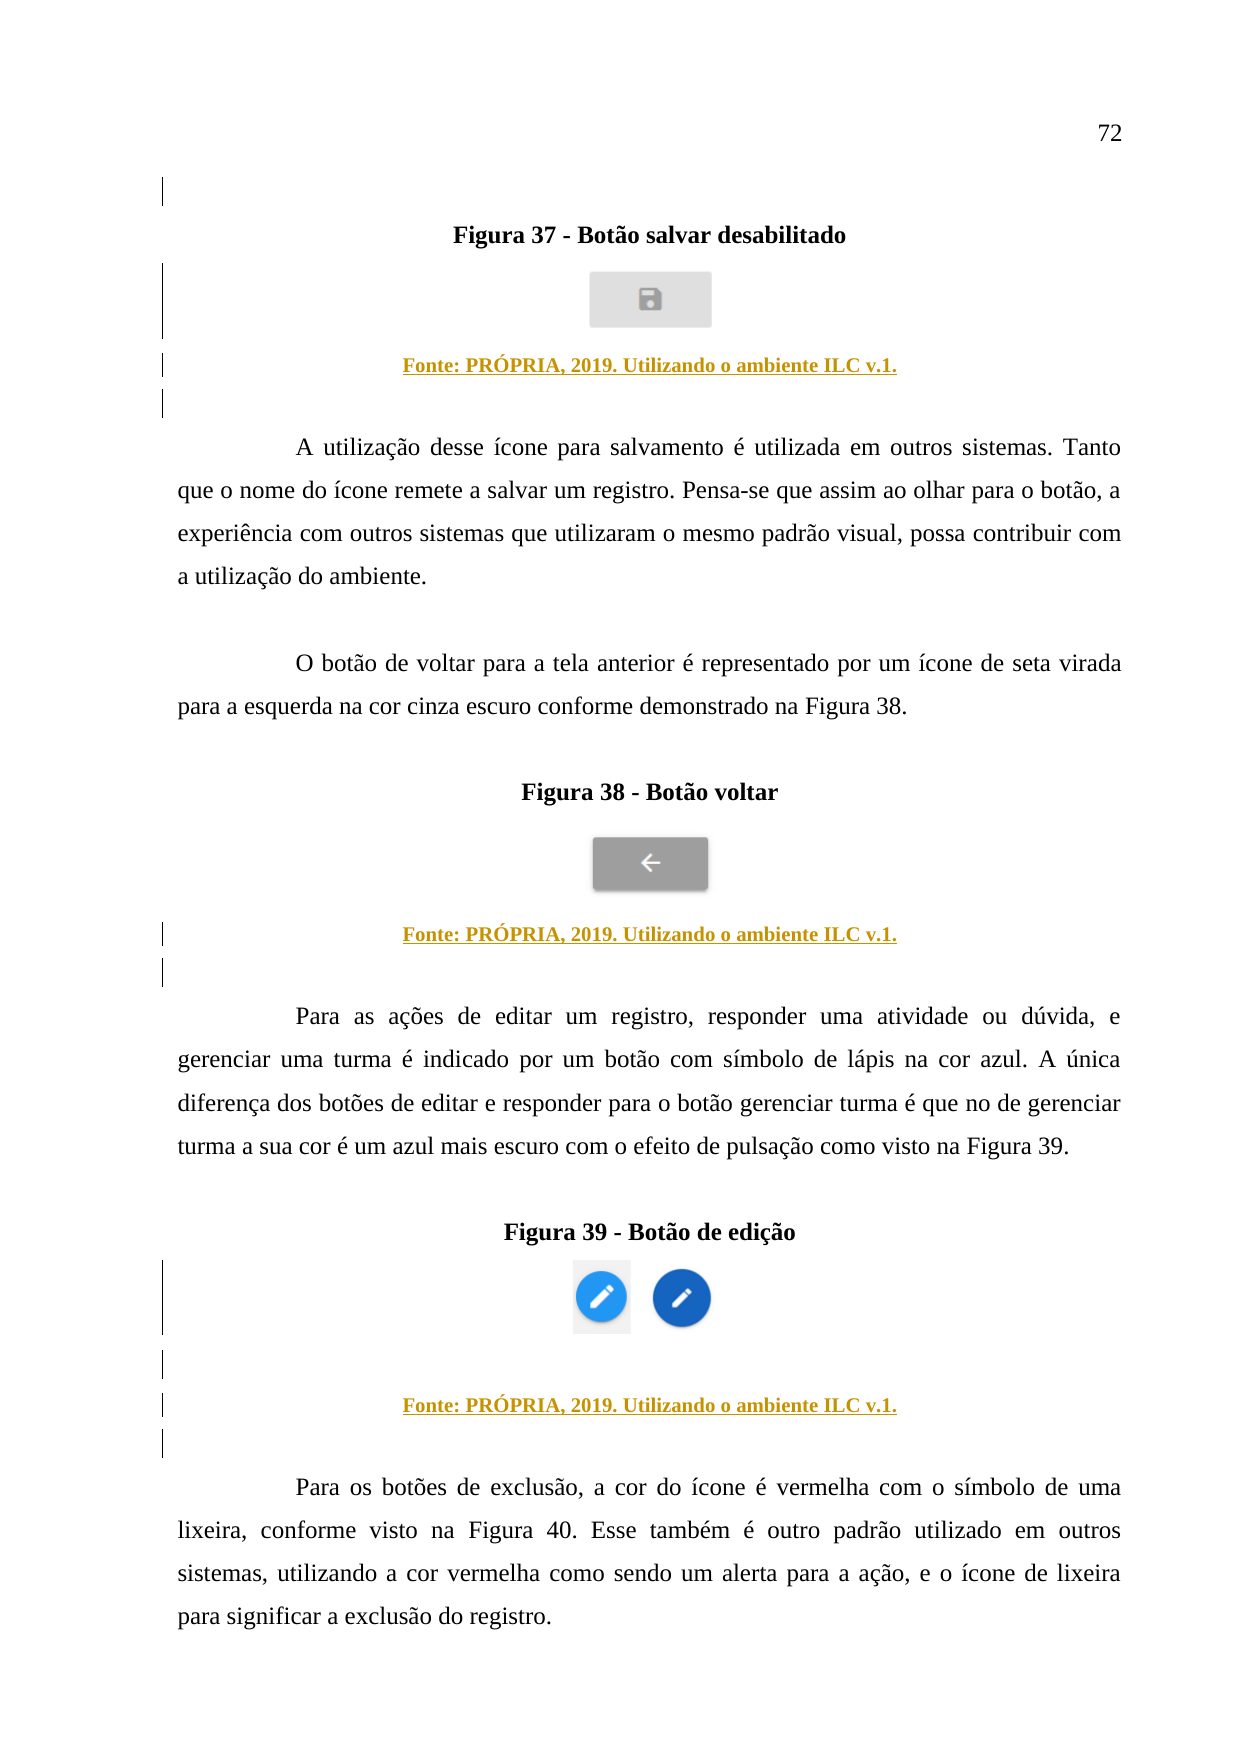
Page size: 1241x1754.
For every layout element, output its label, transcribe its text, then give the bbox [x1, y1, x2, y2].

picture [576, 263, 723, 339]
text Para as ações de editar um registro, responder uma atividade ou dúvida, e gerenciar uma turma é indicado por um botão com símbolo de lápis na cor azul. A única diferença dos botões de editar e responder para o botão gerenciar turma é que no de gerenciar turma a sua cor é um azul mais escuro com o efeito de pulsação como visto na . [177, 1001, 1122, 1159]
picture [572, 1260, 727, 1336]
text Para os botões de exclusão, a cor do ícone é vermelha com o símbolo de uma lixeira, conforme visto na . Esse também é outro padrão utilizado em outros sistemas, utilizando a cor vermelha como sendo um alerta para a ação, e o ícone de lixeira para significar a exclusão do registro. [177, 1472, 1122, 1630]
picture [579, 820, 720, 908]
text A utilização desse ícone para salvamento é utilizada em outros sistemas. Tanto que o nome do ícone remete a salvar um registro. Pensa-se que assim ao olhar para o botão, a experiência com outros sistemas que utilizaram o mesmo padrão visual, possa contribuir com a utilização do ambiente. [177, 432, 1122, 590]
text O botão de voltar para a tela anterior é representado por um ícone de seta virada para a esquerda na cor cinza escuro conforme demonstrado na . [177, 648, 1122, 719]
